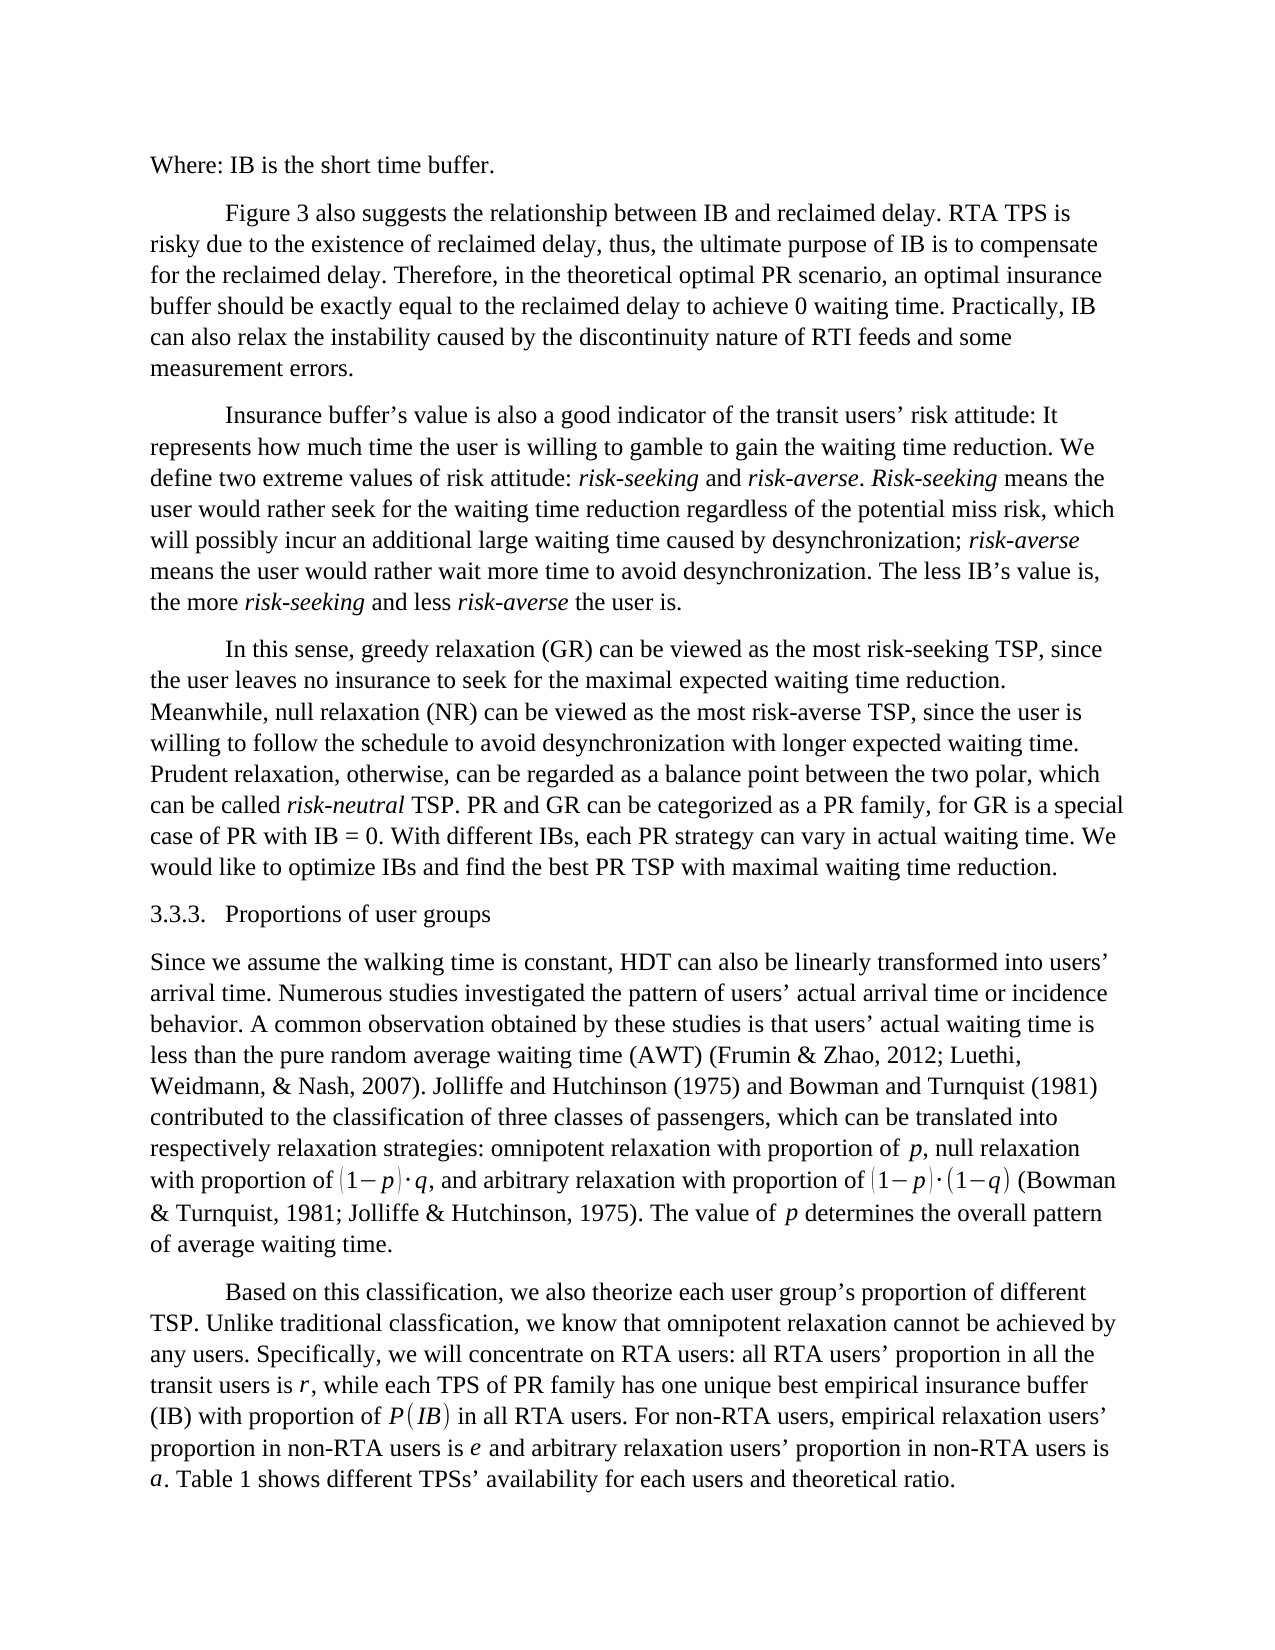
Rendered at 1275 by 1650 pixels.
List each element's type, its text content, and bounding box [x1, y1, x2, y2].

text Where: IB is the short time buffer. [150, 150, 1125, 179]
text Insurance buffer’s value is also a good indicator of the transit users’ risk attitude: It represents how much time the user is willing to gamble to gain the waiting time reduction. We define two extreme values of risk attitude: risk-seeking and risk-averse. Risk-seeking means the user would rather seek for the waiting time reduction regardless of the potential miss risk, which will possibly incur an additional large waiting time caused by desynchronization; risk-averse means the user would rather wait more time to avoid desynchronization. The less IB’s value is, the more risk-seeking and less risk-averse the user is. [150, 401, 1125, 616]
text Since we assume the walking time is constant, HDT can also be linearly transformed into users’ arrival time. Numerous studies investigated the pattern of users’ actual arrival time or incidence behavior. A common observation obtained by these studies is that users’ actual waiting time is less than the pure random average waiting time (AWT) (Frumin & Zhao, 2012; Luethi, Weidmann, & Nash, 2007). Jolliffe and Hutchinson (1975) and Bowman and Turnquist (1981) contributed to the classification of three classes of passengers, which can be translated into respectively relaxation strategies: omnipotent relaxation with proportion of , null relaxation with proportion of , and arbitrary relaxation with proportion of (Bowman & Turnquist, 1981; Jolliffe & Hutchinson, 1975). The value of determines the overall pattern of average waiting time. [150, 947, 1125, 1258]
text Figure 3 also suggests the relationship between IB and reclaimed delay. RTA TPS is risky due to the existence of reclaimed delay, thus, the ultimate purpose of IB is to compensate for the reclaimed delay. Therefore, in the theoretical optimal PR scenario, an optimal insurance buffer should be exactly equal to the reclaimed delay to achieve 0 waiting time. Practically, IB can also relax the instability caused by the discontinuity nature of RTI feeds and some measurement errors. [150, 198, 1125, 382]
text In this sense, greedy relaxation (GR) can be viewed as the most risk-seeking TSP, since the user leaves no insurance to seek for the maximal expected waiting time reduction. Meanwhile, null relaxation (NR) can be viewed as the most risk-averse TSP, since the user is willing to follow the schedule to avoid desynchronization with longer expected waiting time. Prudent relaxation, otherwise, can be regarded as a balance point between the two polar, which can be called risk-neutral TSP. PR and GR can be categorized as a PR family, for GR is a special case of PR with IB = 0. With different IBs, each PR strategy can vary in actual waiting time. We would like to optimize IBs and find the best PR TSP with maximal waiting time reduction. [150, 634, 1125, 881]
text Based on this classification, we also theorize each user group’s proportion of different TSP. Unlike traditional classfication, we know that omnipotent relaxation cannot be achieved by any users. Specifically, we will concentrate on RTA users: all RTA users’ proportion in all the transit users is , while each TPS of PR family has one unique best empirical insurance buffer (IB) with proportion of in all RTA users. For non-RTA users, empirical relaxation users’ proportion in non-RTA users is and arbitrary relaxation users’ proportion in non-RTA users is . Table 1 shows different TPSs’ availability for each users and theoretical ratio. [150, 1277, 1125, 1493]
list Proportions of user groups [150, 899, 1125, 928]
